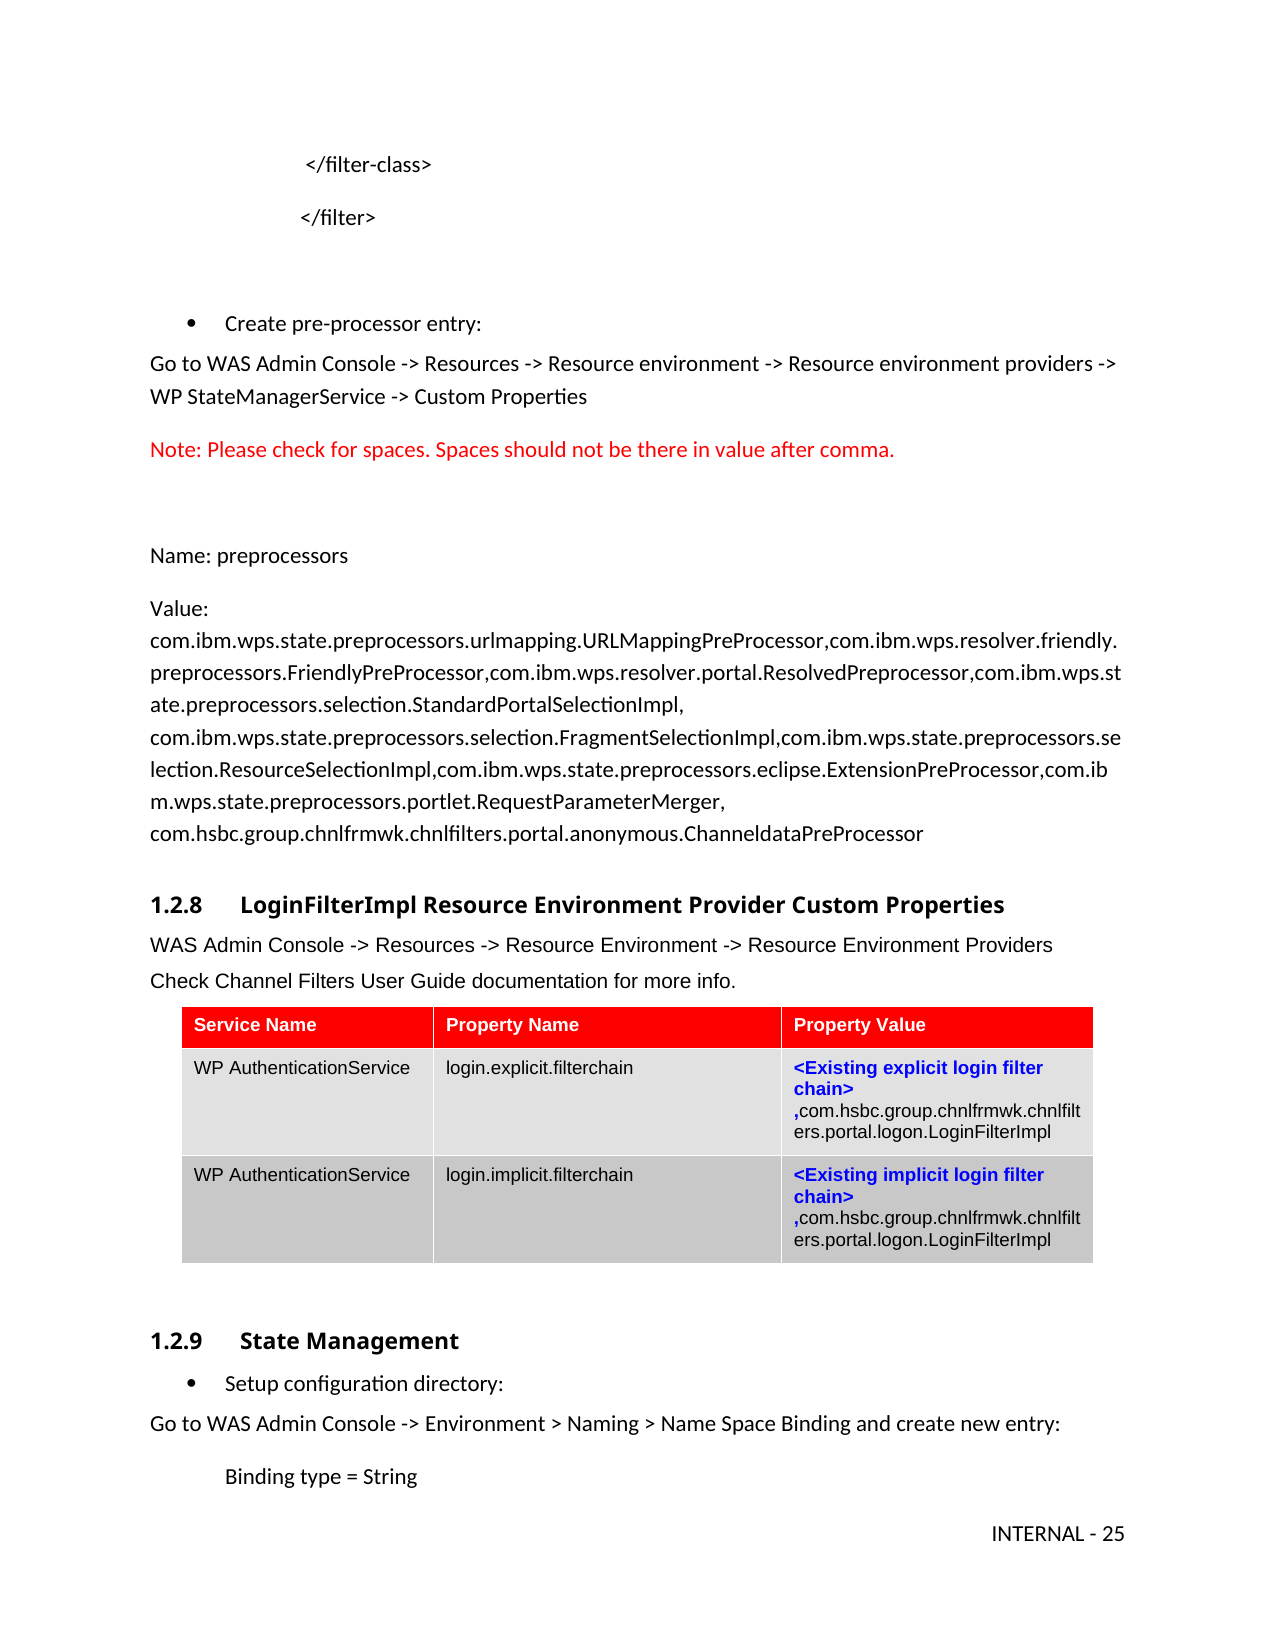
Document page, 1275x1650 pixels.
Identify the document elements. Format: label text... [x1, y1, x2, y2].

text Check Channel Filters User Guide documentation for more info. [150, 969, 1125, 993]
table_cell WP AuthenticationService [182, 1156, 433, 1263]
subtitle State Management [150, 1325, 1125, 1356]
table_header Property Name [434, 1007, 781, 1048]
table_cell <Existing explicit login filter chain>,com.hsbc.group.chnlfrmwk.chnlfilters.portal.logon.LoginFilterImpl [782, 1049, 1093, 1155]
table_cell login.explicit.filterchain [434, 1049, 781, 1155]
text </filter-class> [225, 150, 1125, 178]
text Note: Please check for spaces. Spaces should not be there in value after comma. [150, 435, 1125, 463]
text Go to WAS Admin Console -> Environment > Naming > Name Space Binding and create new entry: [150, 1409, 1125, 1437]
table_cell <Existing implicit login filter chain>,com.hsbc.group.chnlfrmwk.chnlfilters.portal.logon.LoginFilterImpl [782, 1156, 1093, 1263]
table_header Property Value [782, 1007, 1093, 1048]
text Go to WAS Admin Console -> Resources -> Resource environment -> Resource environment providers -> WP StateManagerService -> Custom Properties [150, 349, 1125, 410]
subtitle LoginFilterImpl Resource Environment Provider Custom Properties [150, 889, 1125, 920]
text WAS Admin Console -> Resources -> Resource Environment -> Resource Environment Providers [150, 933, 1125, 957]
table_header Service Name [182, 1007, 433, 1048]
text Name: preprocessors [150, 541, 1125, 569]
text Binding type = String [150, 1462, 1125, 1491]
list Setup configuration directory: [187, 1369, 1125, 1397]
table_cell WP AuthenticationService [182, 1049, 433, 1155]
list Create pre-processor entry: [187, 309, 1125, 337]
text Value: com.ibm.wps.state.preprocessors.urlmapping.URLMappingPreProcessor,com.ibm.wps.resolver.friendly.preprocessors.FriendlyPreProcessor,com.ibm.wps.resolver.portal.ResolvedPreprocessor,com.ibm.wps.state.preprocessors.selection.StandardPortalSelectionImpl, com.ibm.wps.state.preprocessors.selection.FragmentSelectionImpl,com.ibm.wps.state.preprocessors.selection.ResourceSelectionImpl,com.ibm.wps.state.preprocessors.eclipse.ExtensionPreProcessor,com.ibm.wps.state.preprocessors.portlet.RequestParameterMerger, com.hsbc.group.chnlfrmwk.chnlfilters.portal.anonymous.ChanneldataPreProcessor [150, 594, 1125, 847]
table_cell login.implicit.filterchain [434, 1156, 781, 1263]
text </filter> [150, 203, 1125, 231]
